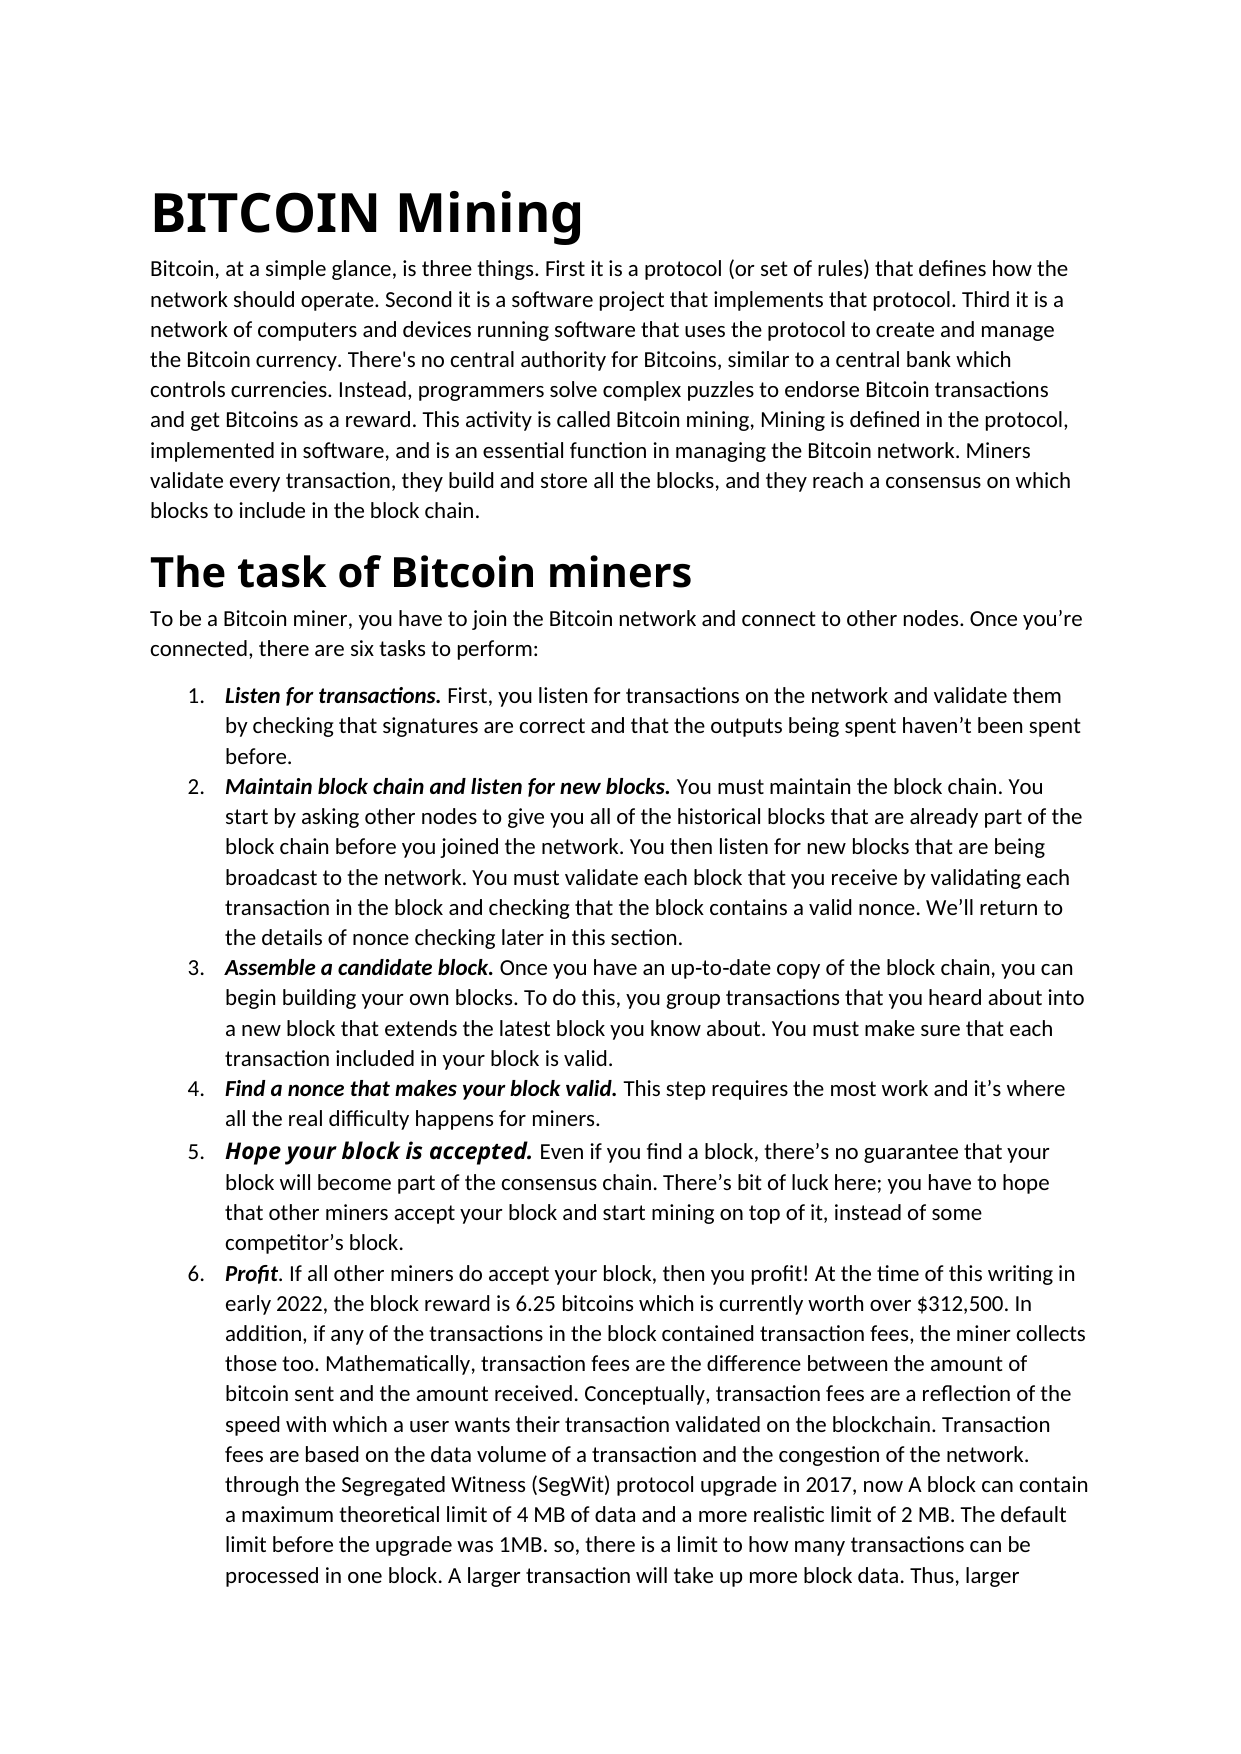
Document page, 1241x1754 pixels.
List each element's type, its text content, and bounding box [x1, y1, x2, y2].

list Maintain block chain and listen for new blocks. You must maintain the block chain. You start by asking other nodes to give you all of the historical blocks that are already part of the block chain before you joined the network. You then listen for new blocks that are being broadcast to the network. You must validate each block that you receive by validating each transaction in the block and checking that the block contains a valid nonce. We’ll return to the details of nonce checking later in this section. [187, 772, 1090, 951]
text Bitcoin, at a simple glance, is three things. First it is a protocol (or set of rules) that defines how the network should operate. Second it is a software project that implements that protocol. Third it is a network of computers and devices running software that uses the protocol to create and manage the Bitcoin currency. There's no central authority for Bitcoins, similar to a central bank which controls currencies. Instead, programmers solve complex puzzles to endorse Bitcoin transactions and get Bitcoins as a reward. This activity is called Bitcoin mining, Mining is defined in the protocol, implemented in software, and is an essential function in managing the Bitcoin network. Miners validate every transaction, they build and store all the blocks, and they reach a consensus on which blocks to include in the block chain. [150, 254, 1090, 524]
subtitle The task of Bitcoin miners [150, 543, 1090, 600]
list Listen for transactions. First, you listen for transactions on the network and validate them by checking that signatures are correct and that the outputs being spent haven’t been spent before. [187, 681, 1090, 770]
subtitle BITCOIN Mining [150, 175, 1090, 249]
text To be a Bitcoin miner, you have to join the Bitcoin network and connect to other nodes. Once you’re connected, there are six tasks to perform: [150, 604, 1090, 663]
list Find a nonce that makes your block valid. This step requires the most work and it’s where all the real difficulty happens for miners. [187, 1074, 1090, 1132]
list Hope your block is accepted. Even if you find a block, there’s no guarantee that your block will become part of the consensus chain. There’s bit of luck here; you have to hope that other miners accept your block and start mining on top of it, instead of some competitor’s block. [187, 1134, 1090, 1256]
list Assemble a candidate block. Once you have an up‐to‐date copy of the block chain, you can begin building your own blocks. To do this, you group transactions that you heard about into a new block that extends the latest block you know about. You must make sure that each transaction included in your block is valid. [187, 953, 1090, 1072]
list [187, 1259, 1090, 1589]
